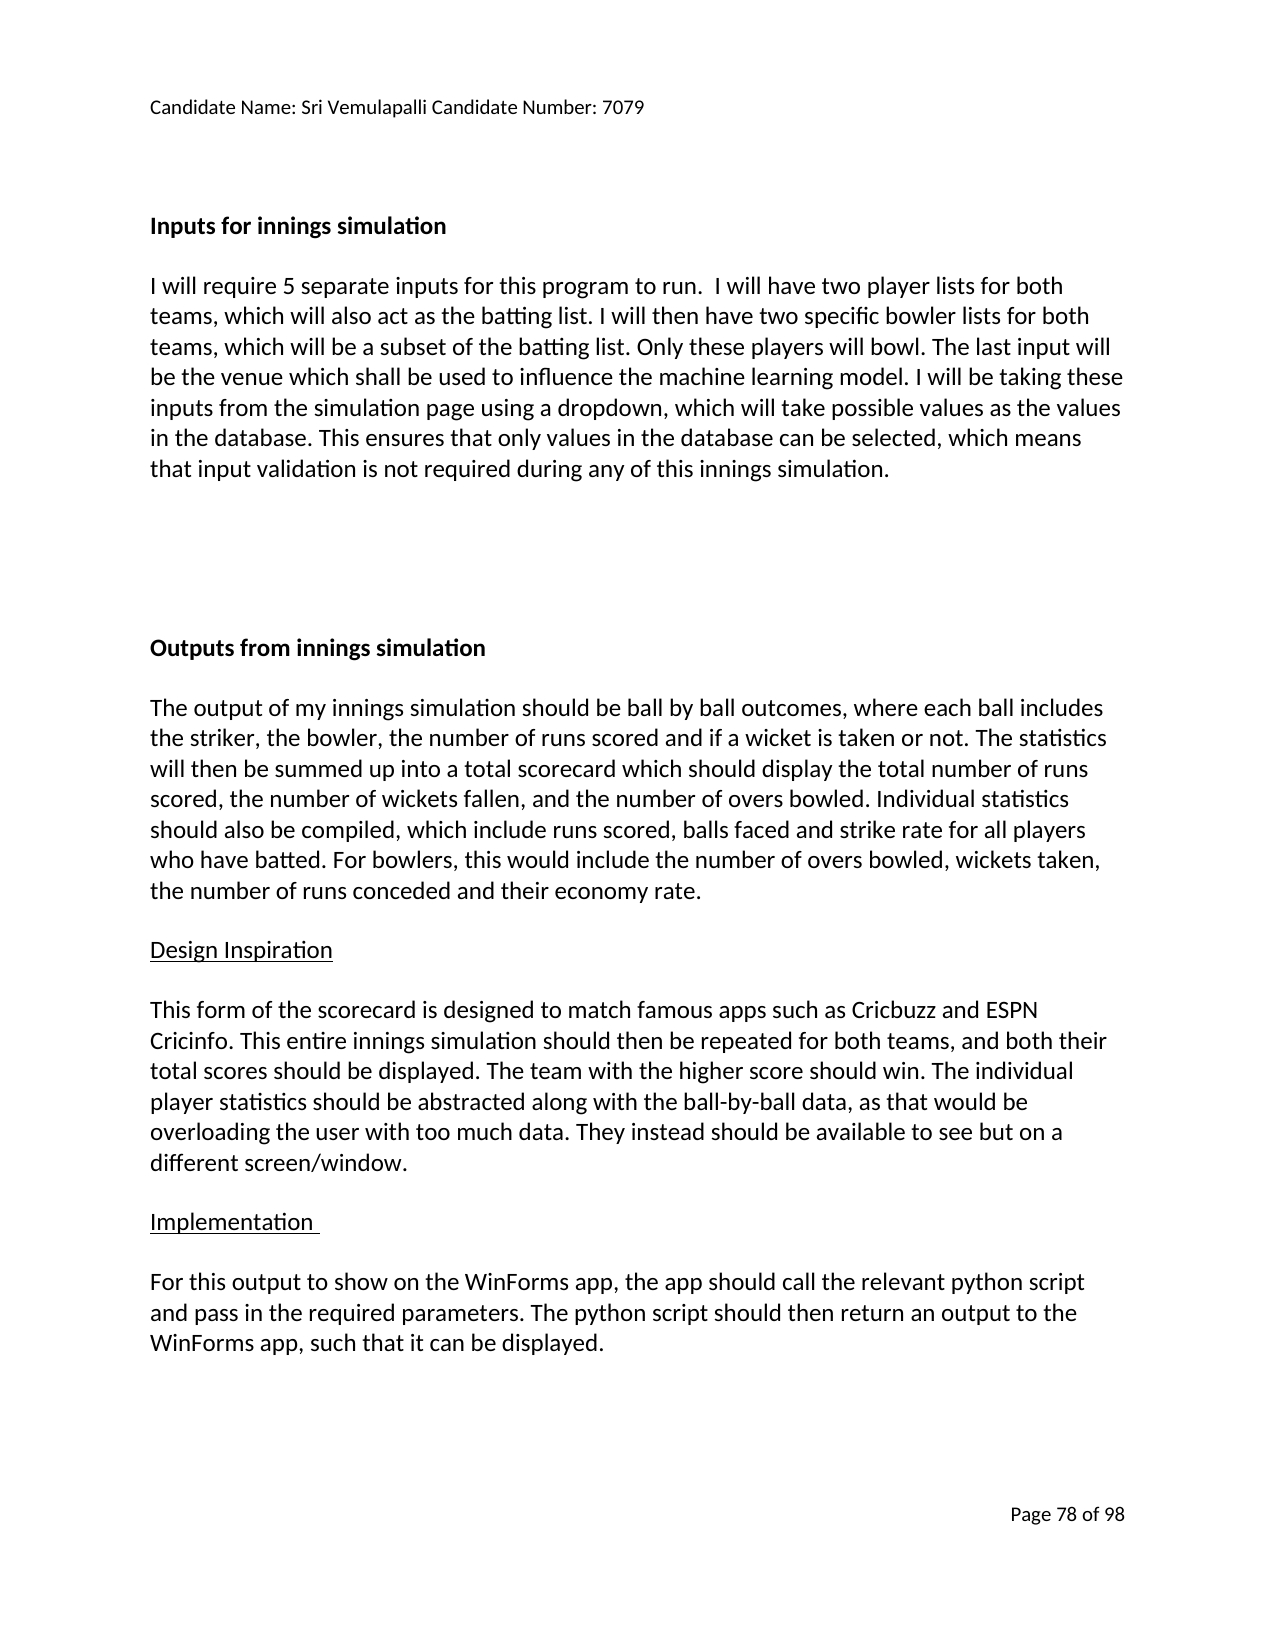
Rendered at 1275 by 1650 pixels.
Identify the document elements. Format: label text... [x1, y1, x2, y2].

text Implementation [150, 1207, 1125, 1237]
text Design Inspiration [150, 934, 1125, 965]
text This form of the scorecard is designed to match famous apps such as Cricbuzz and ESPN Cricinfo. This entire innings simulation should then be repeated for both teams, and both their total scores should be displayed. The team with the higher score should win. The individual player statistics should be abstracted along with the ball-by-ball data, as that would be overloading the user with too much data. They instead should be available to see but on a different screen/window. [150, 994, 1125, 1177]
text The output of my innings simulation should be ball by ball outcomes, where each ball includes the striker, the bowler, the number of runs scored and if a wicket is taken or not. The statistics will then be summed up into a total scorecard which should display the total number of runs scored, the number of wickets fallen, and the number of overs bowled. Individual statistics should also be compiled, which include runs scored, balls faced and strike rate for all players who have batted. For bowlers, this would include the number of overs bowled, wickets taken, the number of runs conceded and their economy rate. [150, 692, 1125, 905]
text Outputs from innings simulation [150, 632, 1125, 663]
text For this output to show on the WinForms app, the app should call the relevant python script and pass in the required parameters. The python script should then return an output to the WinForms app, such that it can be displayed. [150, 1266, 1125, 1358]
text I will require 5 separate inputs for this program to run. I will have two player lists for both teams, which will also act as the batting list. I will then have two specific bowler lists for both teams, which will be a subset of the batting list. Only these players will bowl. The last input will be the venue which shall be used to influence the machine learning model. I will be taking these inputs from the simulation page using a dropdown, which will take possible values as the values in the database. This ensures that only values in the database can be selected, which means that input validation is not required during any of this innings simulation. [150, 270, 1125, 483]
text Inputs for innings simulation [150, 210, 1125, 241]
